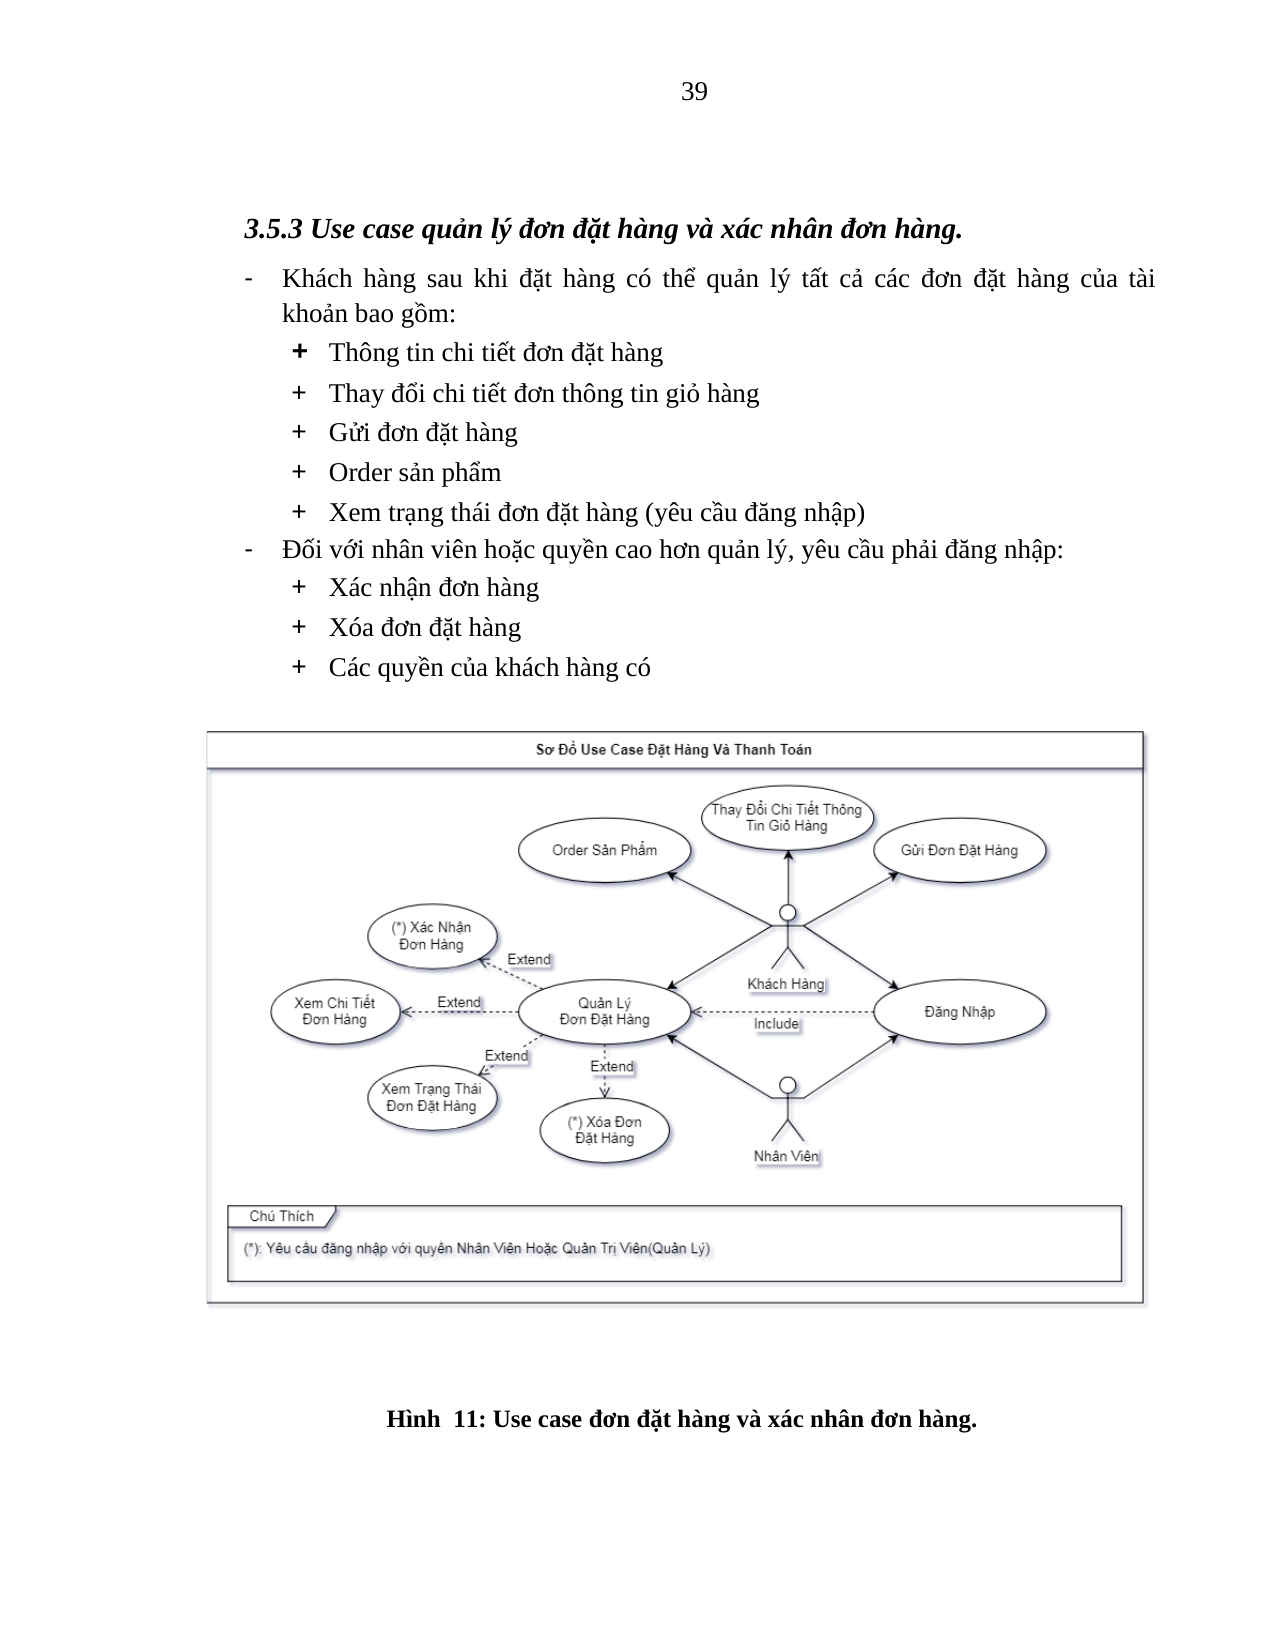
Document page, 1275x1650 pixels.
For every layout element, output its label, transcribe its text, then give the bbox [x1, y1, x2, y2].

list Xóa đơn đặt hàng [291, 608, 1157, 644]
list Xem trạng thái đơn đặt hàng (yêu cầu đăng nhập) [291, 492, 1157, 529]
text Hình 11: Use case đơn đặt hàng và xác nhân đơn hàng. [207, 1404, 1157, 1432]
list Gửi đơn đặt hàng [291, 413, 1157, 450]
list Thay đổi chi tiết đơn thông tin giỏ hàng [291, 373, 1157, 410]
subtitle 3.5.3 Use case quản lý đơn đặt hàng và xác nhân đơn hàng. [207, 211, 1157, 244]
list Các quyền của khách hàng có [291, 647, 1157, 684]
list Đối với nhân viên hoặc quyền cao hơn quản lý, yêu cầu phải đăng nhập: [244, 532, 1157, 565]
list Khách hàng sau khi đặt hàng có thể quản lý tất cả các đơn đặt hàng của tài khoản bao gồm: [244, 261, 1157, 328]
list Thông tin chi tiết đơn đặt hàng [291, 330, 1157, 370]
picture [206, 731, 1149, 1310]
list Xác nhận đơn hàng [291, 568, 1157, 605]
list Order sản phẩm [291, 453, 1157, 489]
